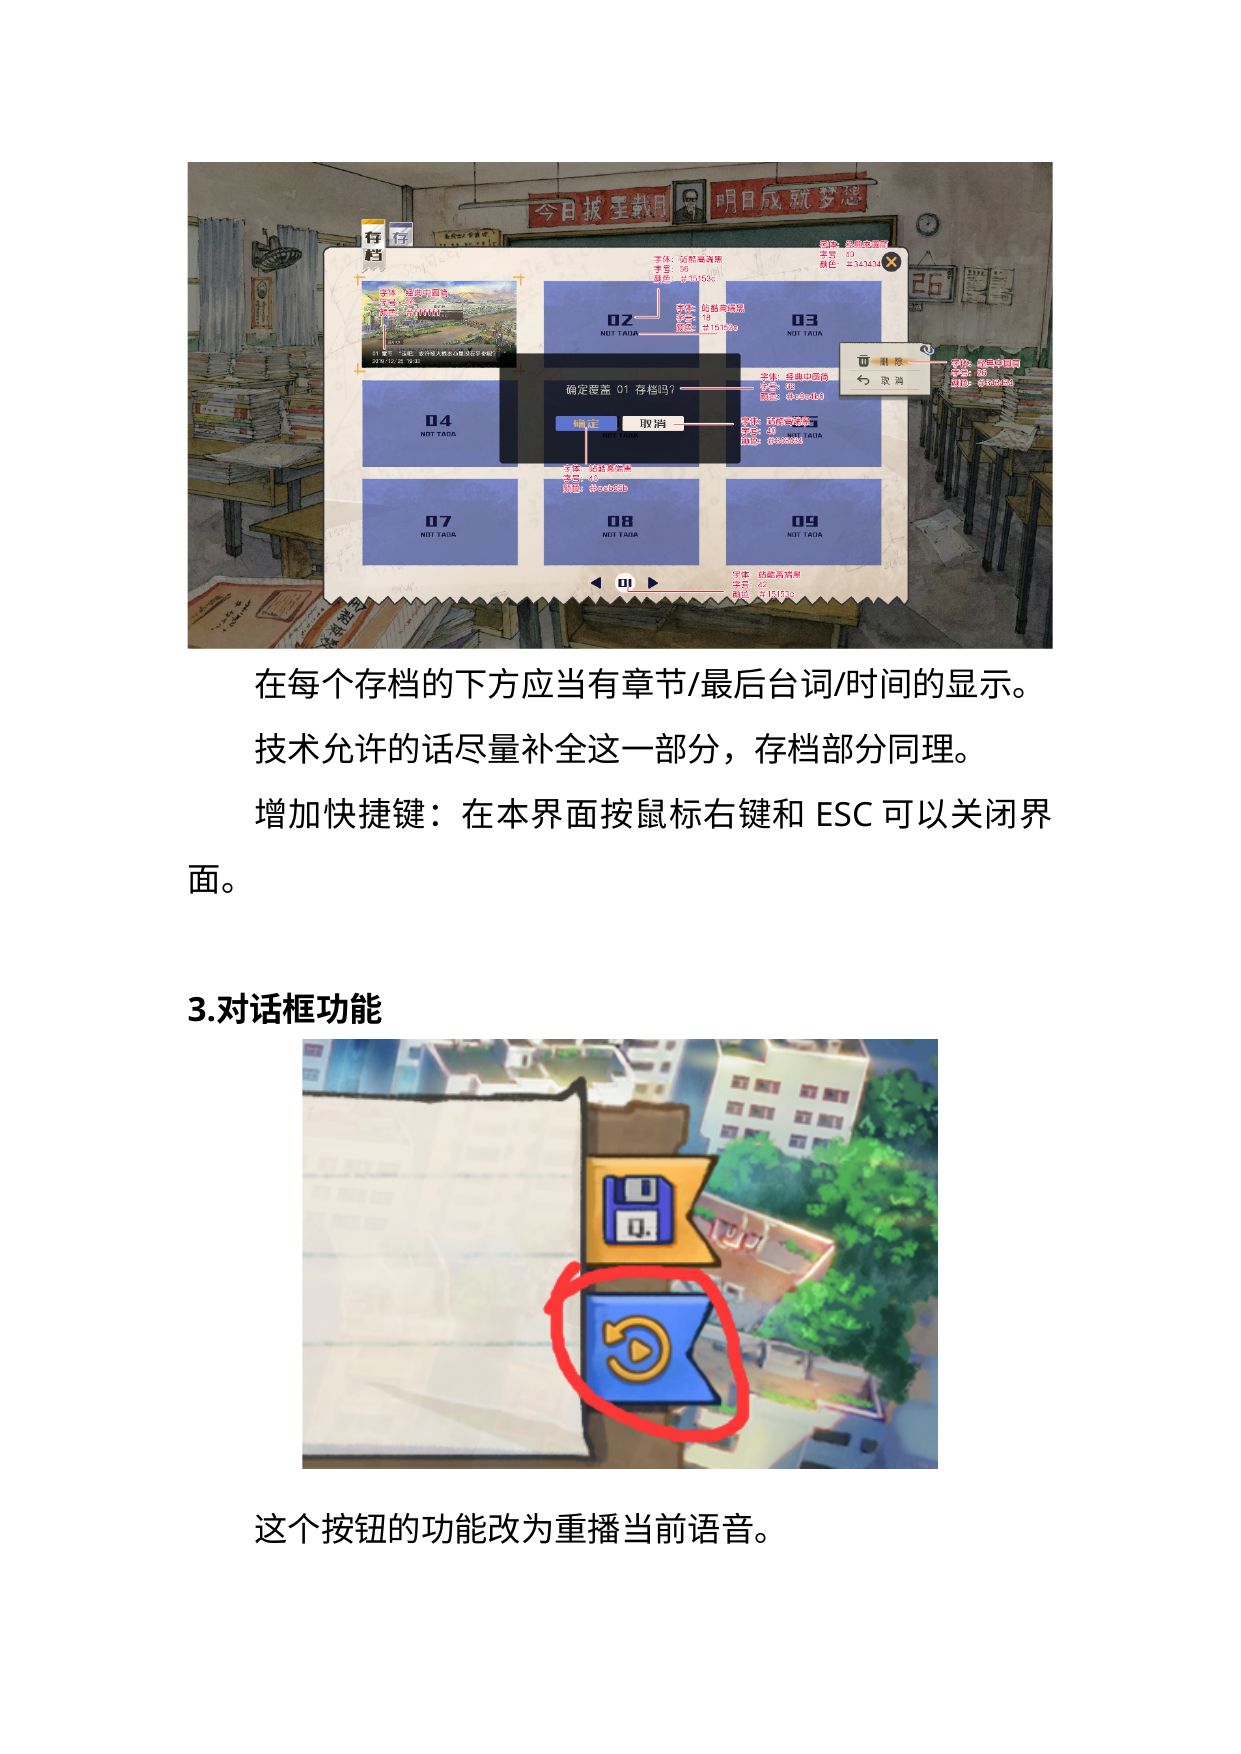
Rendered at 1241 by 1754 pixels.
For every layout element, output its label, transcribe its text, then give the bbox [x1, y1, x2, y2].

text 3.对话框功能 [187, 974, 1053, 1039]
picture [302, 1039, 938, 1469]
text 这个按钮的功能改为重播当前语音。 [187, 1494, 1053, 1559]
text 在每个存档的下方应当有章节/最后台词/时间的显示。 [187, 649, 1053, 714]
picture [187, 162, 1053, 649]
text 技术允许的话尽量补全这一部分，存档部分同理。 [187, 714, 1053, 779]
text 增加快捷键：在本界面按鼠标右键和ESC可以关闭界面。 [187, 779, 1053, 909]
